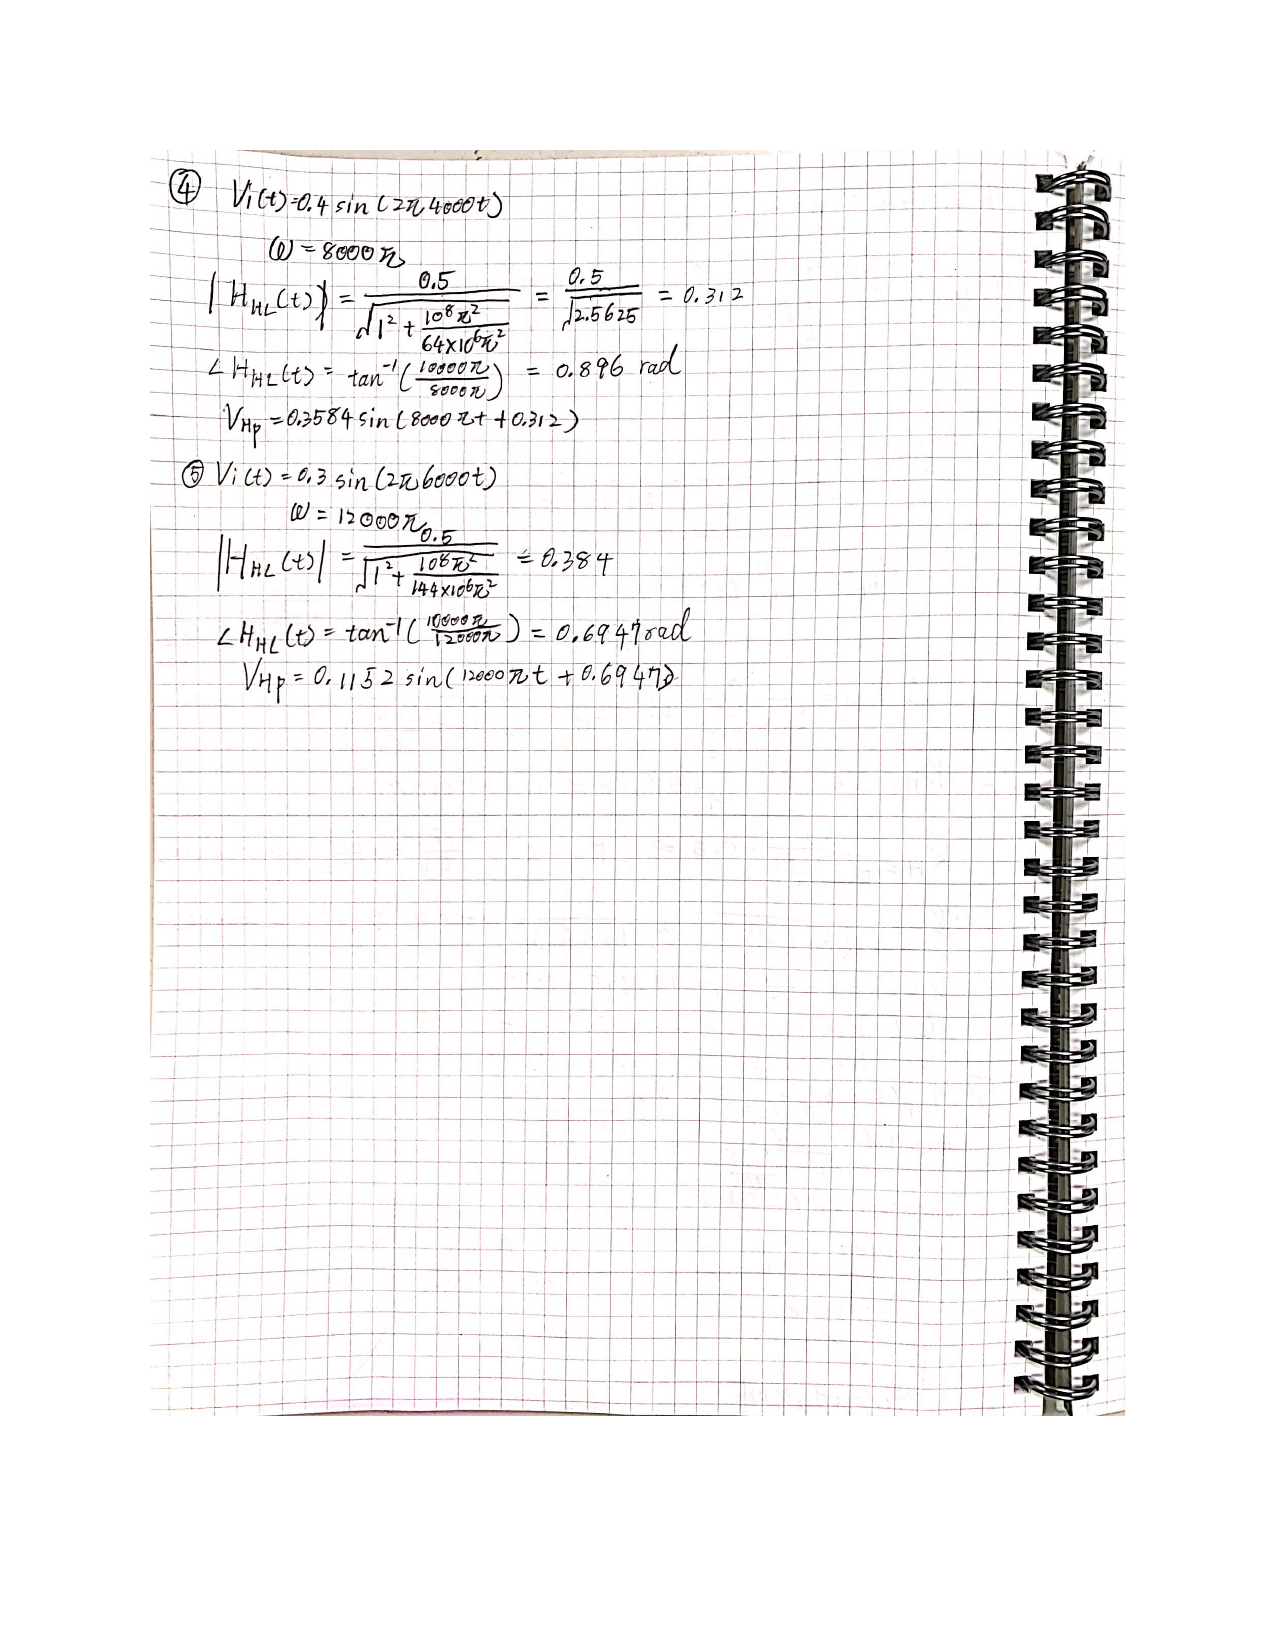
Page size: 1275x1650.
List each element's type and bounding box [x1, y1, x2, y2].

picture [150, 150, 1125, 1416]
